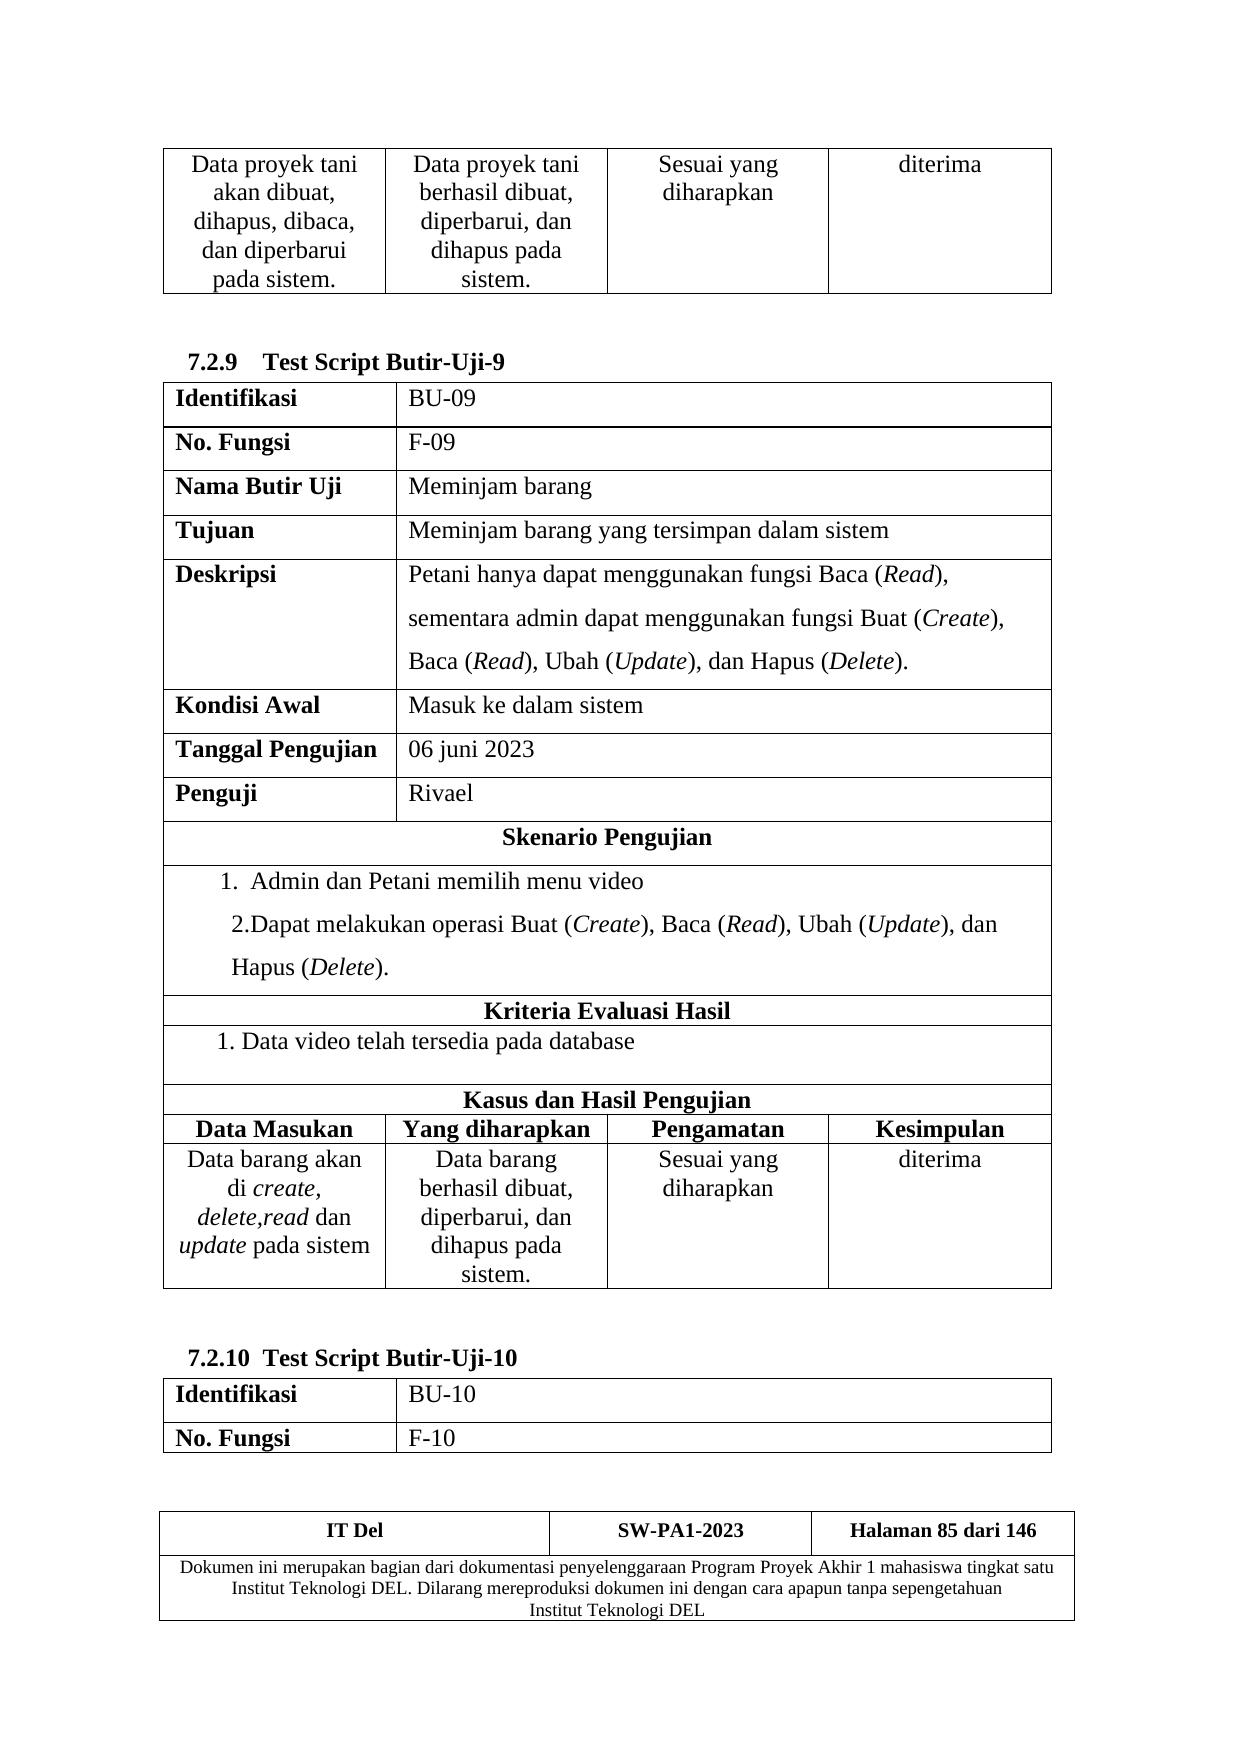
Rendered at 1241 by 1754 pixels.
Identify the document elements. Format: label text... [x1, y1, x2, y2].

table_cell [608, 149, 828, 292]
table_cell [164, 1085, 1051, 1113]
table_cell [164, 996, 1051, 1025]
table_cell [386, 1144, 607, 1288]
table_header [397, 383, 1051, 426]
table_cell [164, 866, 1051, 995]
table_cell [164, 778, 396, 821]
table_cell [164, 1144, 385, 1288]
subtitle Test Script Butir-Uji-9 [187, 347, 1092, 376]
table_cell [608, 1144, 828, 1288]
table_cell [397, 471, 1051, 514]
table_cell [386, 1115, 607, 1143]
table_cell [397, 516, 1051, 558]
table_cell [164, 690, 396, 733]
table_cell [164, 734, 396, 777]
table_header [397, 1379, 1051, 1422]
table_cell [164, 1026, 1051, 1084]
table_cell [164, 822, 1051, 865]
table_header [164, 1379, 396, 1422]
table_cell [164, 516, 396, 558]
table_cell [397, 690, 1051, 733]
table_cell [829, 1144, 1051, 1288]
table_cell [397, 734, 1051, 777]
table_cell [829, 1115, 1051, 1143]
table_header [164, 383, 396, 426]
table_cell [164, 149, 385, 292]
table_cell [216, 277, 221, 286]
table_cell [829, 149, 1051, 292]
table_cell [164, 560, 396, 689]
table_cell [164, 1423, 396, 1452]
subtitle Test Script Butir-Uji-10 [187, 1343, 1092, 1372]
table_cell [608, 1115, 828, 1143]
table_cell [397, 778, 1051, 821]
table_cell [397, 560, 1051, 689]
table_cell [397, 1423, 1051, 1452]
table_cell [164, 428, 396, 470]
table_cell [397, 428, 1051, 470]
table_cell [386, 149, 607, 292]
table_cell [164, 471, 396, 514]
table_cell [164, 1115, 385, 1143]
